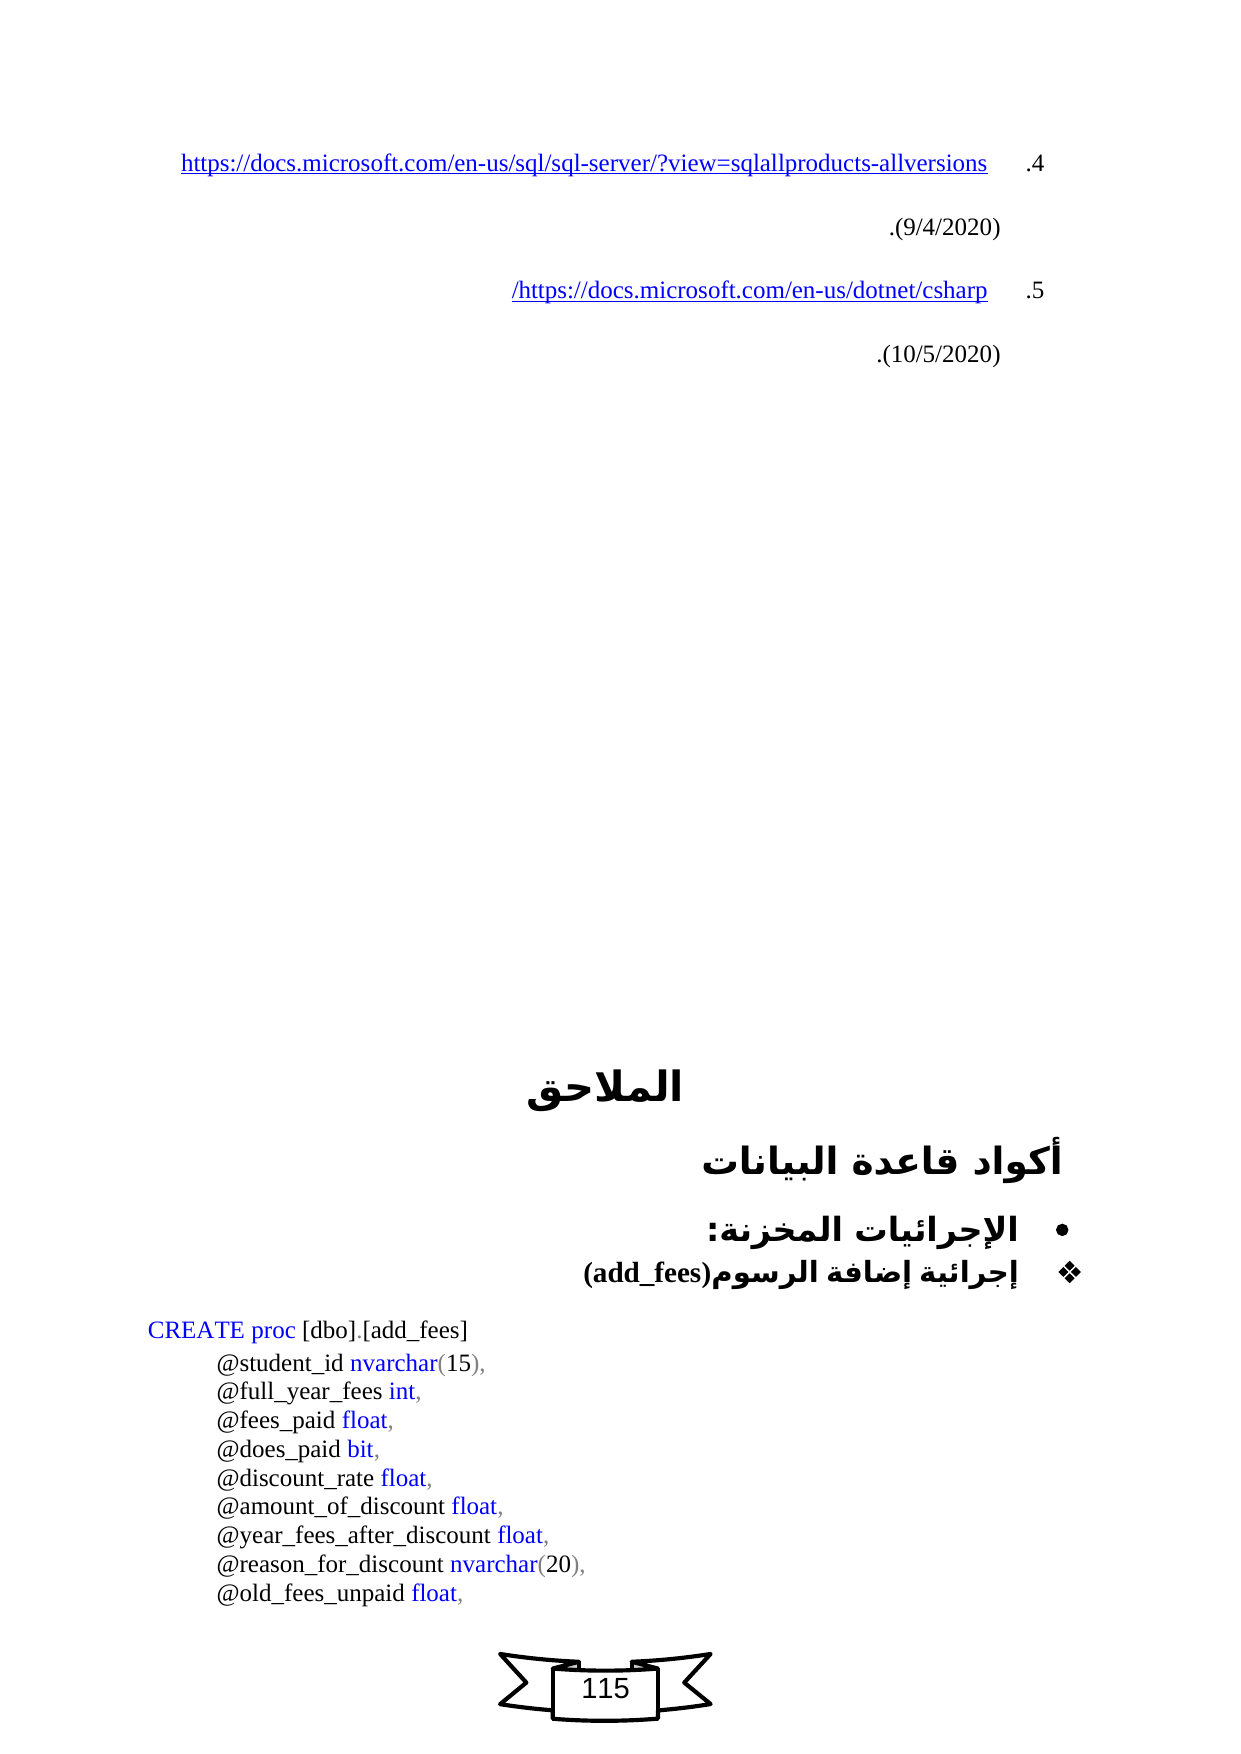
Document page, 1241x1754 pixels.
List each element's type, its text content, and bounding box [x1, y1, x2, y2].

list https://docs.microsoft.com/en-us/sql/sql-server/?view=sqlallproducts-allversions [148, 148, 1026, 176]
text @student_id nvarchar(15), [148, 1348, 1063, 1376]
list الإجرائيات المخزنة: [148, 1211, 1056, 1249]
text @amount_of_discount float, [148, 1491, 1063, 1520]
text (9/4/2020). [148, 212, 1026, 240]
subtitle CREATE proc [dbo].[add_fees] [148, 1315, 1063, 1343]
text @old_fees_unpaid float, [148, 1578, 1063, 1606]
text الملاحق [148, 1063, 1063, 1112]
text أكواد قاعدة البيانات [148, 1140, 1063, 1183]
text (10/5/2020). [148, 339, 1026, 368]
list https://docs.microsoft.com/en-us/dotnet/csharp/ [148, 276, 1026, 304]
text @does_paid bit, [148, 1434, 1063, 1463]
text @reason_for_discount nvarchar(20), [148, 1549, 1063, 1578]
text @year_fees_after_discount float, [148, 1520, 1063, 1549]
text @discount_rate float, [148, 1463, 1063, 1491]
text @fees_paid float, [148, 1405, 1063, 1434]
text @full_year_fees int, [148, 1376, 1063, 1405]
list إجرائية إضافة الرسوم(add_fees) [148, 1255, 1056, 1289]
